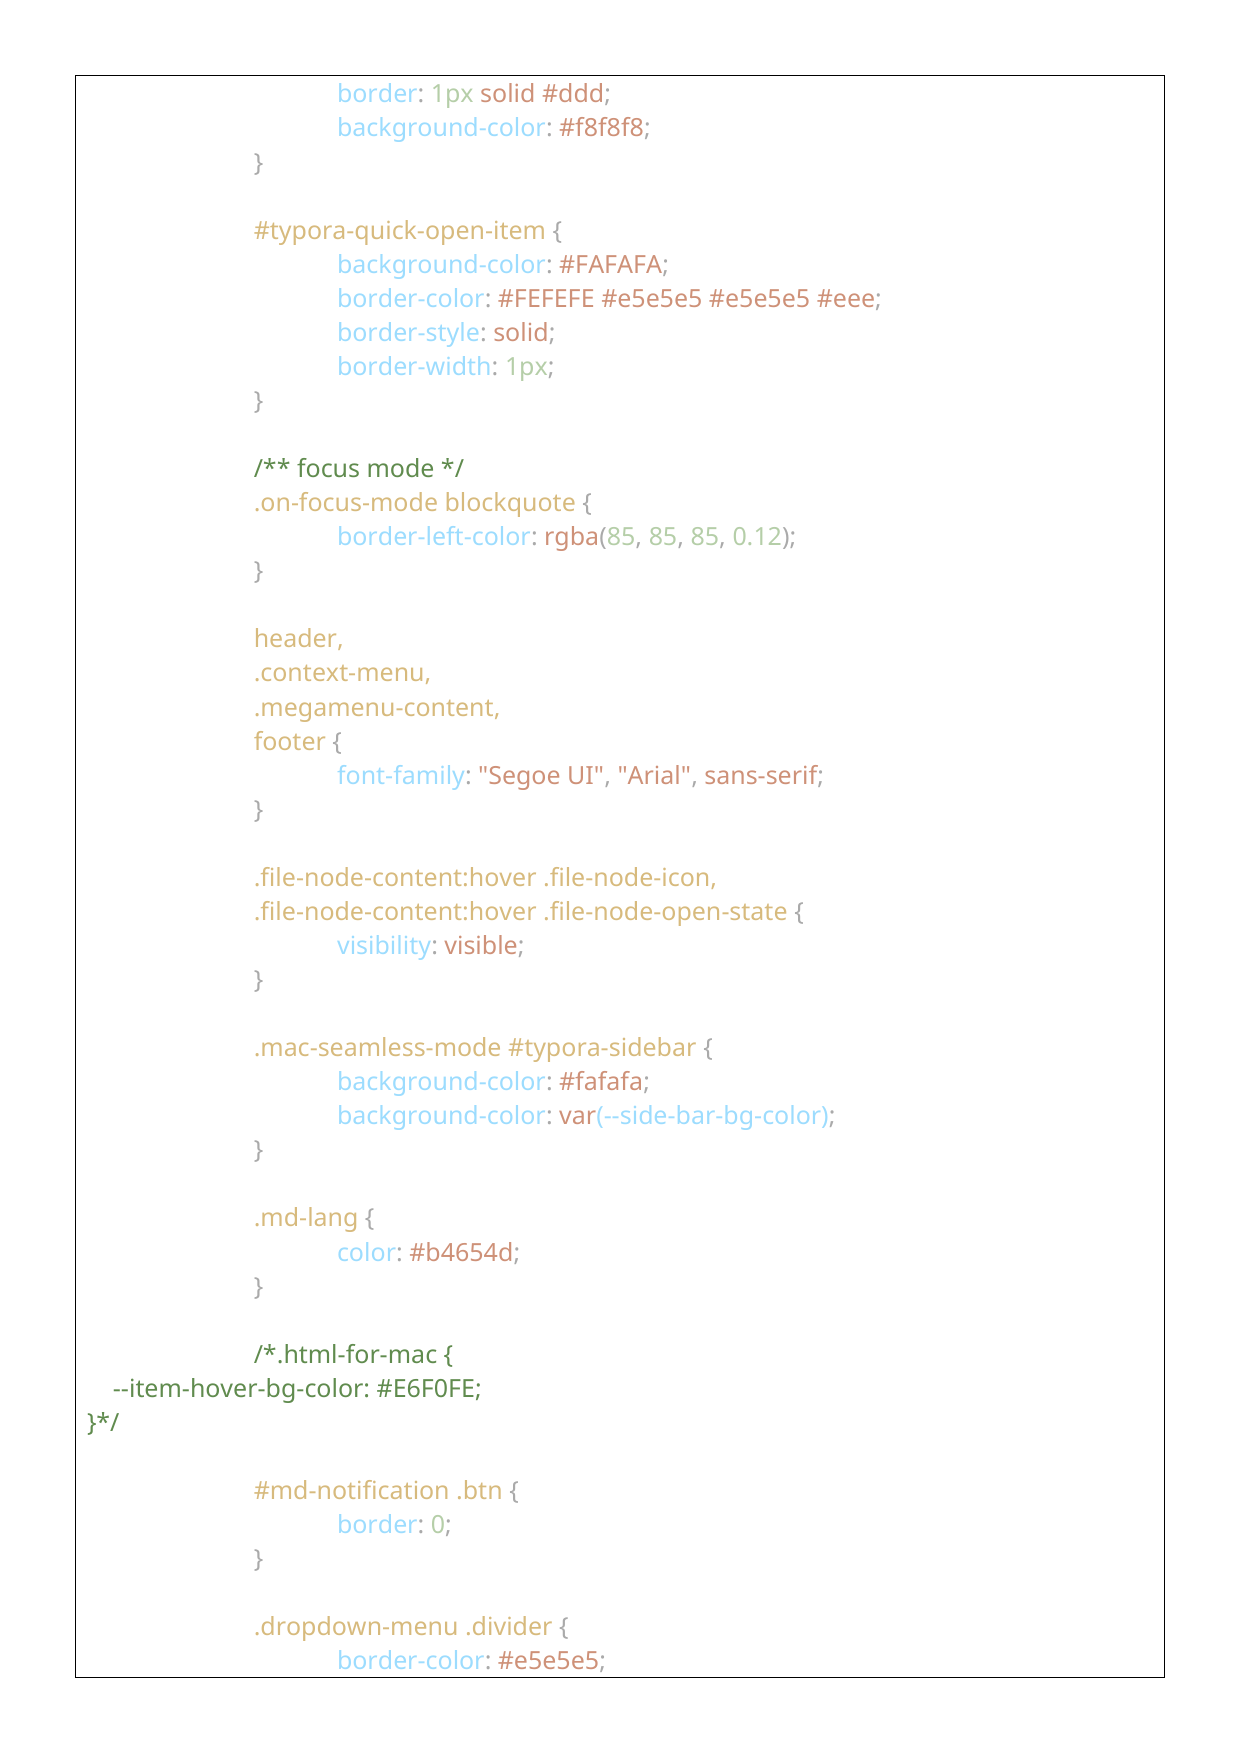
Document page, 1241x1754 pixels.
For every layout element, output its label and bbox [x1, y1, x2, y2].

table_cell [76, 76, 1164, 1677]
